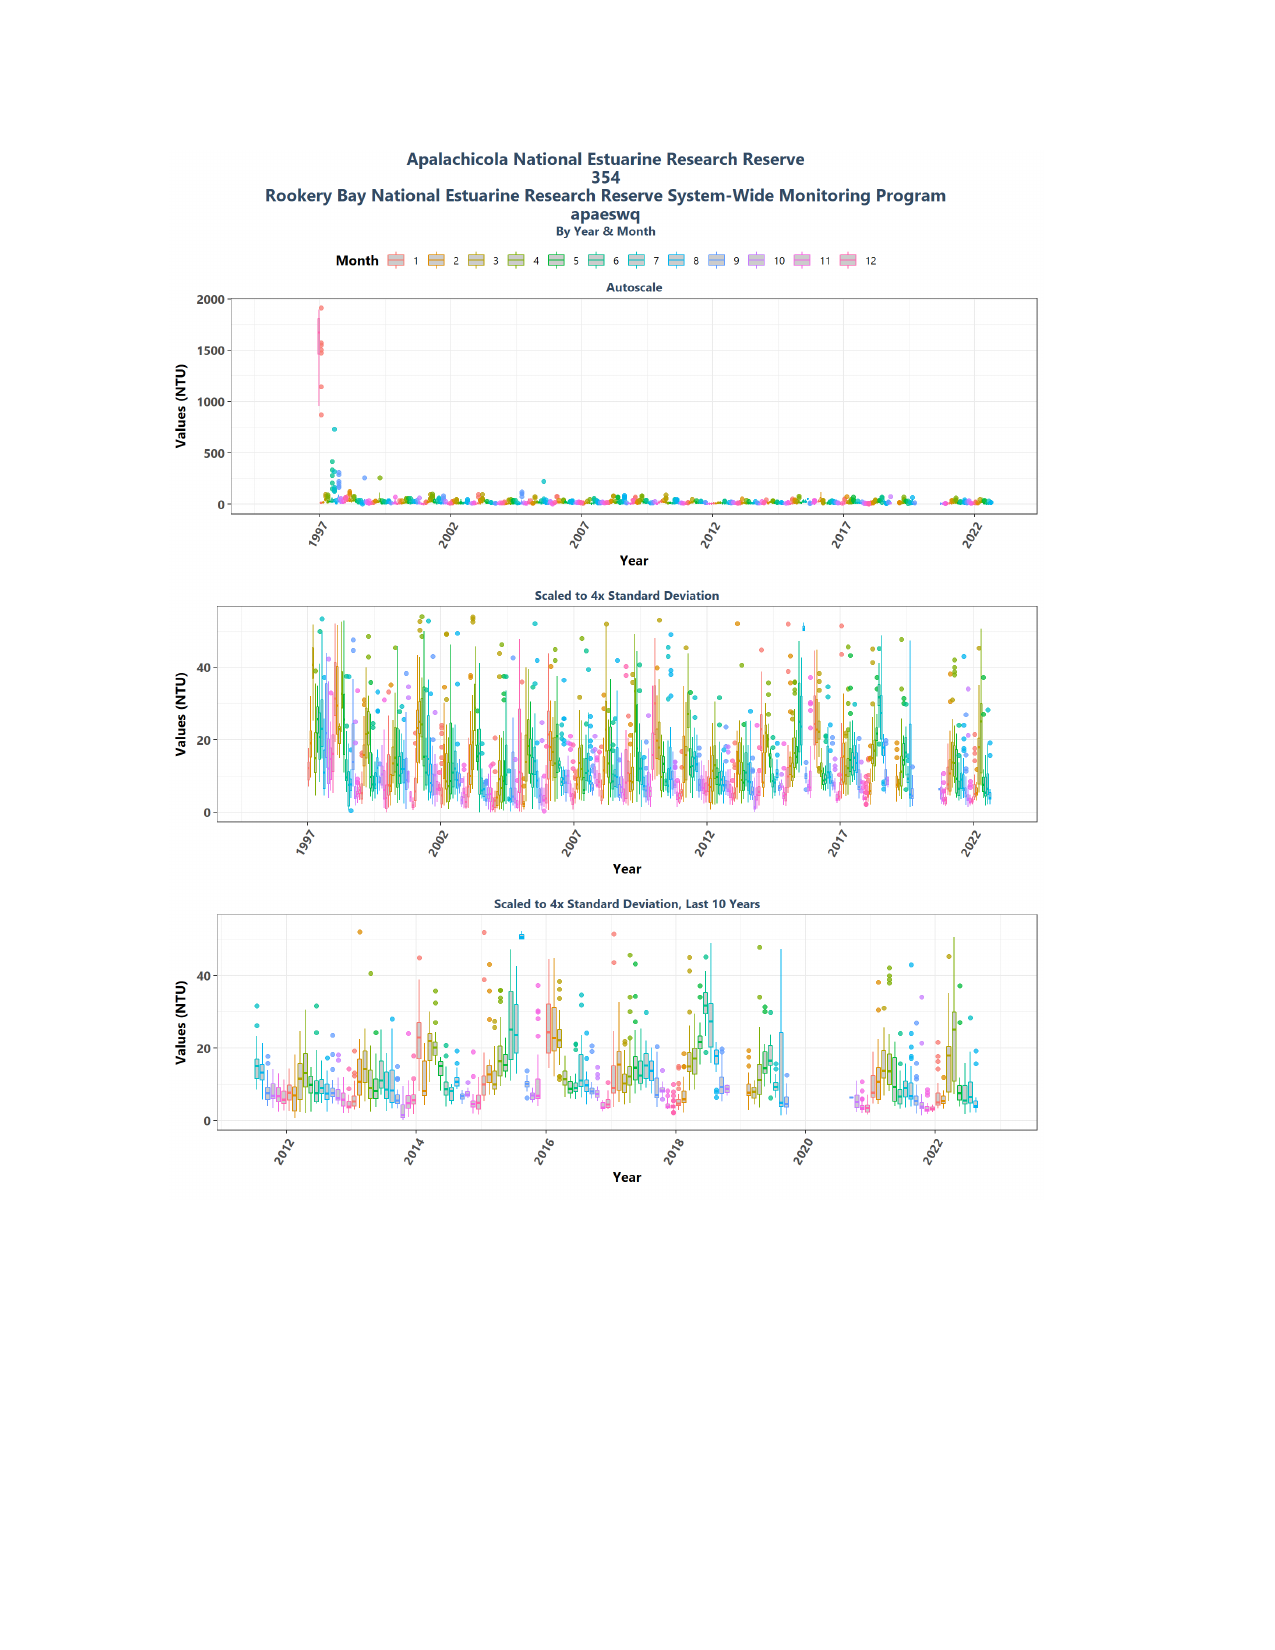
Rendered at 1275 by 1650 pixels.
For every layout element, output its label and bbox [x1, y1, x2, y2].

picture [168, 150, 1044, 1200]
